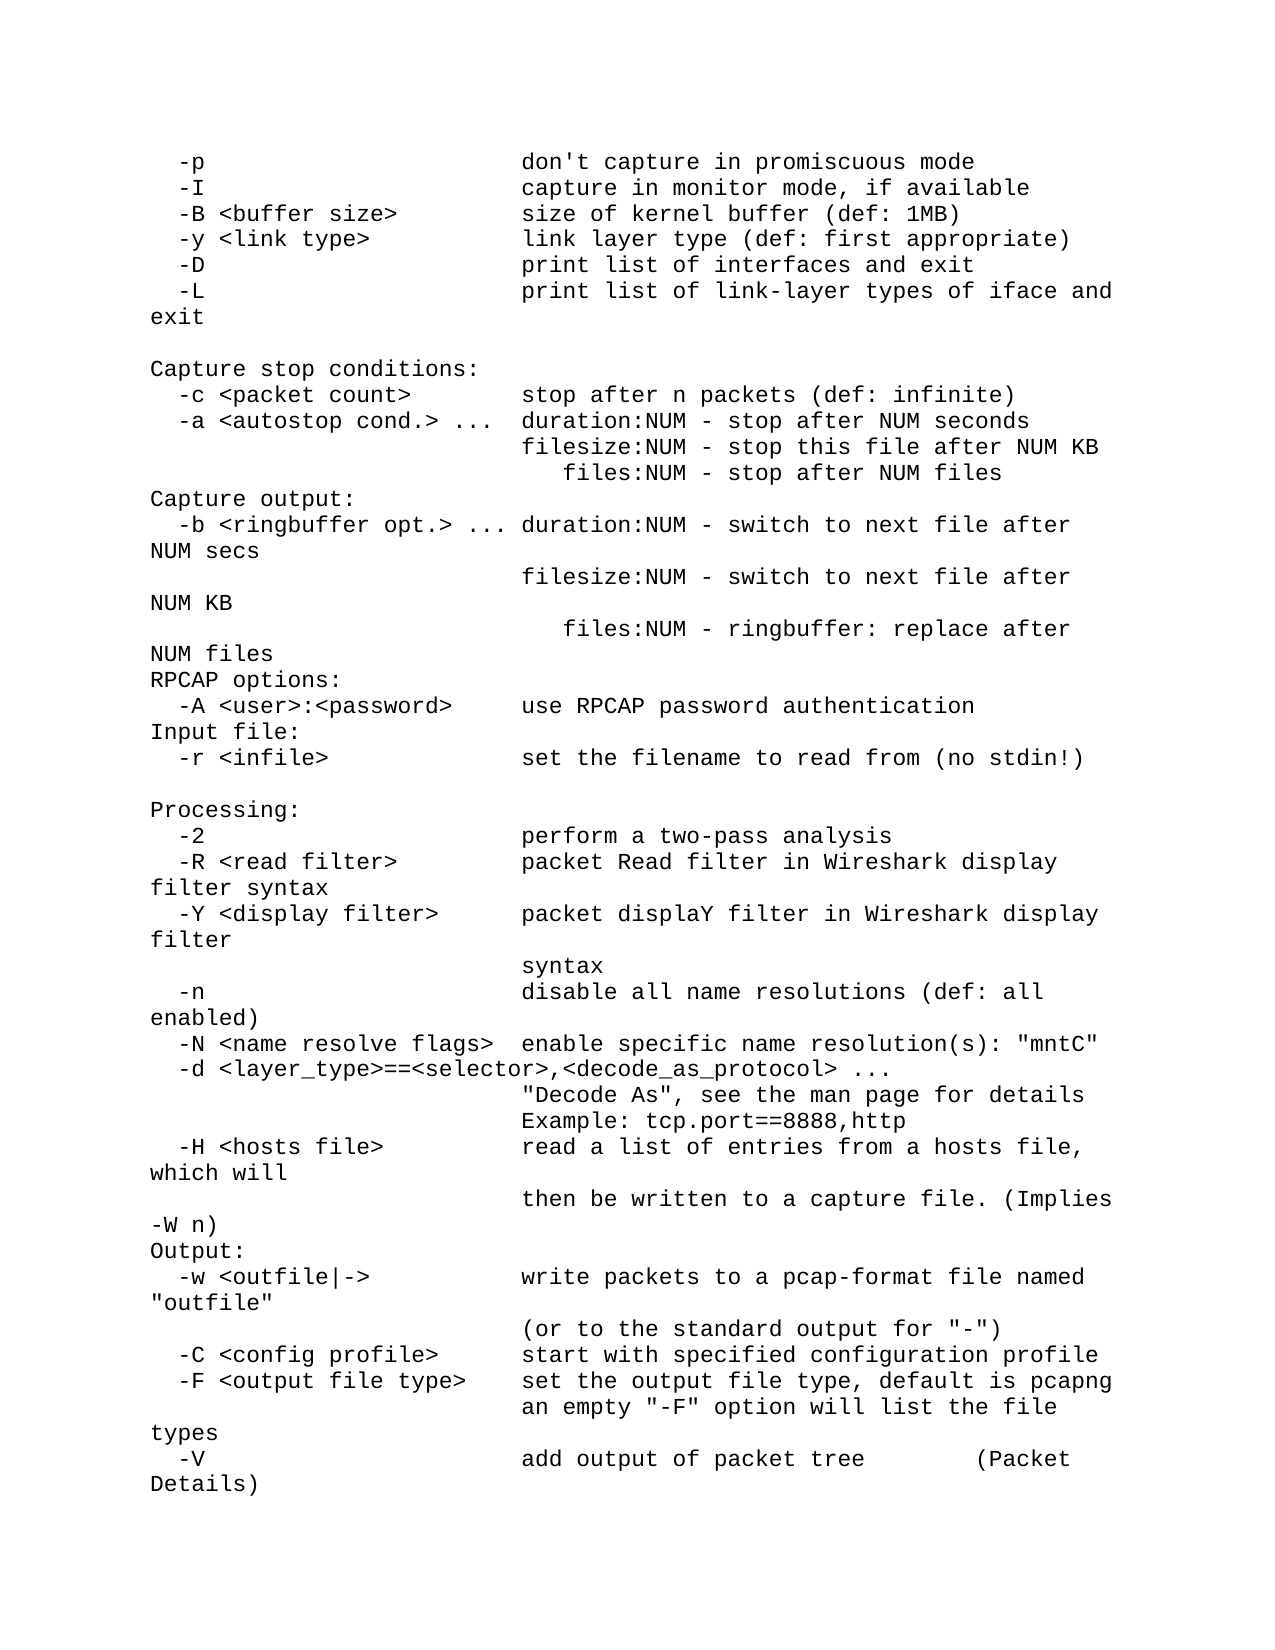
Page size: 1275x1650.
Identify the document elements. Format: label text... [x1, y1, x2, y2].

text -F <output file type> set the output file type, default is pcapng [150, 1369, 1125, 1395]
text -D print list of interfaces and exit [150, 254, 1125, 280]
text -I capture in monitor mode, if available [150, 176, 1125, 202]
text filesize:NUM - stop this file after NUM KB [150, 435, 1125, 461]
text -n disable all name resolutions (def: all enabled) [150, 980, 1125, 1032]
text Capture stop conditions: [150, 357, 1125, 383]
text RPCAP options: [150, 669, 1125, 695]
text -2 perform a two-pass analysis [150, 824, 1125, 850]
text -H <hosts file> read a list of entries from a hosts file, which will [150, 1136, 1125, 1187]
text -p don't capture in promiscuous mode [150, 150, 1125, 176]
text -L print list of link-layer types of iface and exit [150, 280, 1125, 332]
text -d <layer_type>==<selector>,<decode_as_protocol> ... [150, 1058, 1125, 1084]
text then be written to a capture file. (Implies -W n) [150, 1187, 1125, 1239]
text -B <buffer size> size of kernel buffer (def: 1MB) [150, 202, 1125, 228]
text (or to the standard output for "-") [150, 1317, 1125, 1343]
text -V add output of packet tree (Packet Details) [150, 1447, 1125, 1499]
text -c <packet count> stop after n packets (def: infinite) [150, 383, 1125, 409]
text Processing: [150, 798, 1125, 824]
text Input file: [150, 721, 1125, 747]
text -C <config profile> start with specified configuration profile [150, 1343, 1125, 1369]
text filesize:NUM - switch to next file after NUM KB [150, 565, 1125, 617]
text -Y <display filter> packet displaY filter in Wireshark display filter [150, 902, 1125, 954]
text -b <ringbuffer opt.> ... duration:NUM - switch to next file after NUM secs [150, 513, 1125, 565]
text Capture output: [150, 487, 1125, 513]
text -N <name resolve flags> enable specific name resolution(s): "mntC" [150, 1032, 1125, 1058]
text -r <infile> set the filename to read from (no stdin!) [150, 747, 1125, 772]
text files:NUM - stop after NUM files [150, 461, 1125, 487]
text -w <outfile|-> write packets to a pcap-format file named "outfile" [150, 1265, 1125, 1317]
text files:NUM - ringbuffer: replace after NUM files [150, 617, 1125, 669]
text -A <user>:<password> use RPCAP password authentication [150, 695, 1125, 721]
text -R <read filter> packet Read filter in Wireshark display filter syntax [150, 850, 1125, 902]
text -y <link type> link layer type (def: first appropriate) [150, 228, 1125, 254]
text Output: [150, 1239, 1125, 1265]
text Example: tcp.port==8888,http [150, 1110, 1125, 1136]
text an empty "-F" option will list the file types [150, 1395, 1125, 1447]
text syntax [150, 954, 1125, 980]
text -a <autostop cond.> ... duration:NUM - stop after NUM seconds [150, 409, 1125, 435]
text "Decode As", see the man page for details [150, 1084, 1125, 1110]
